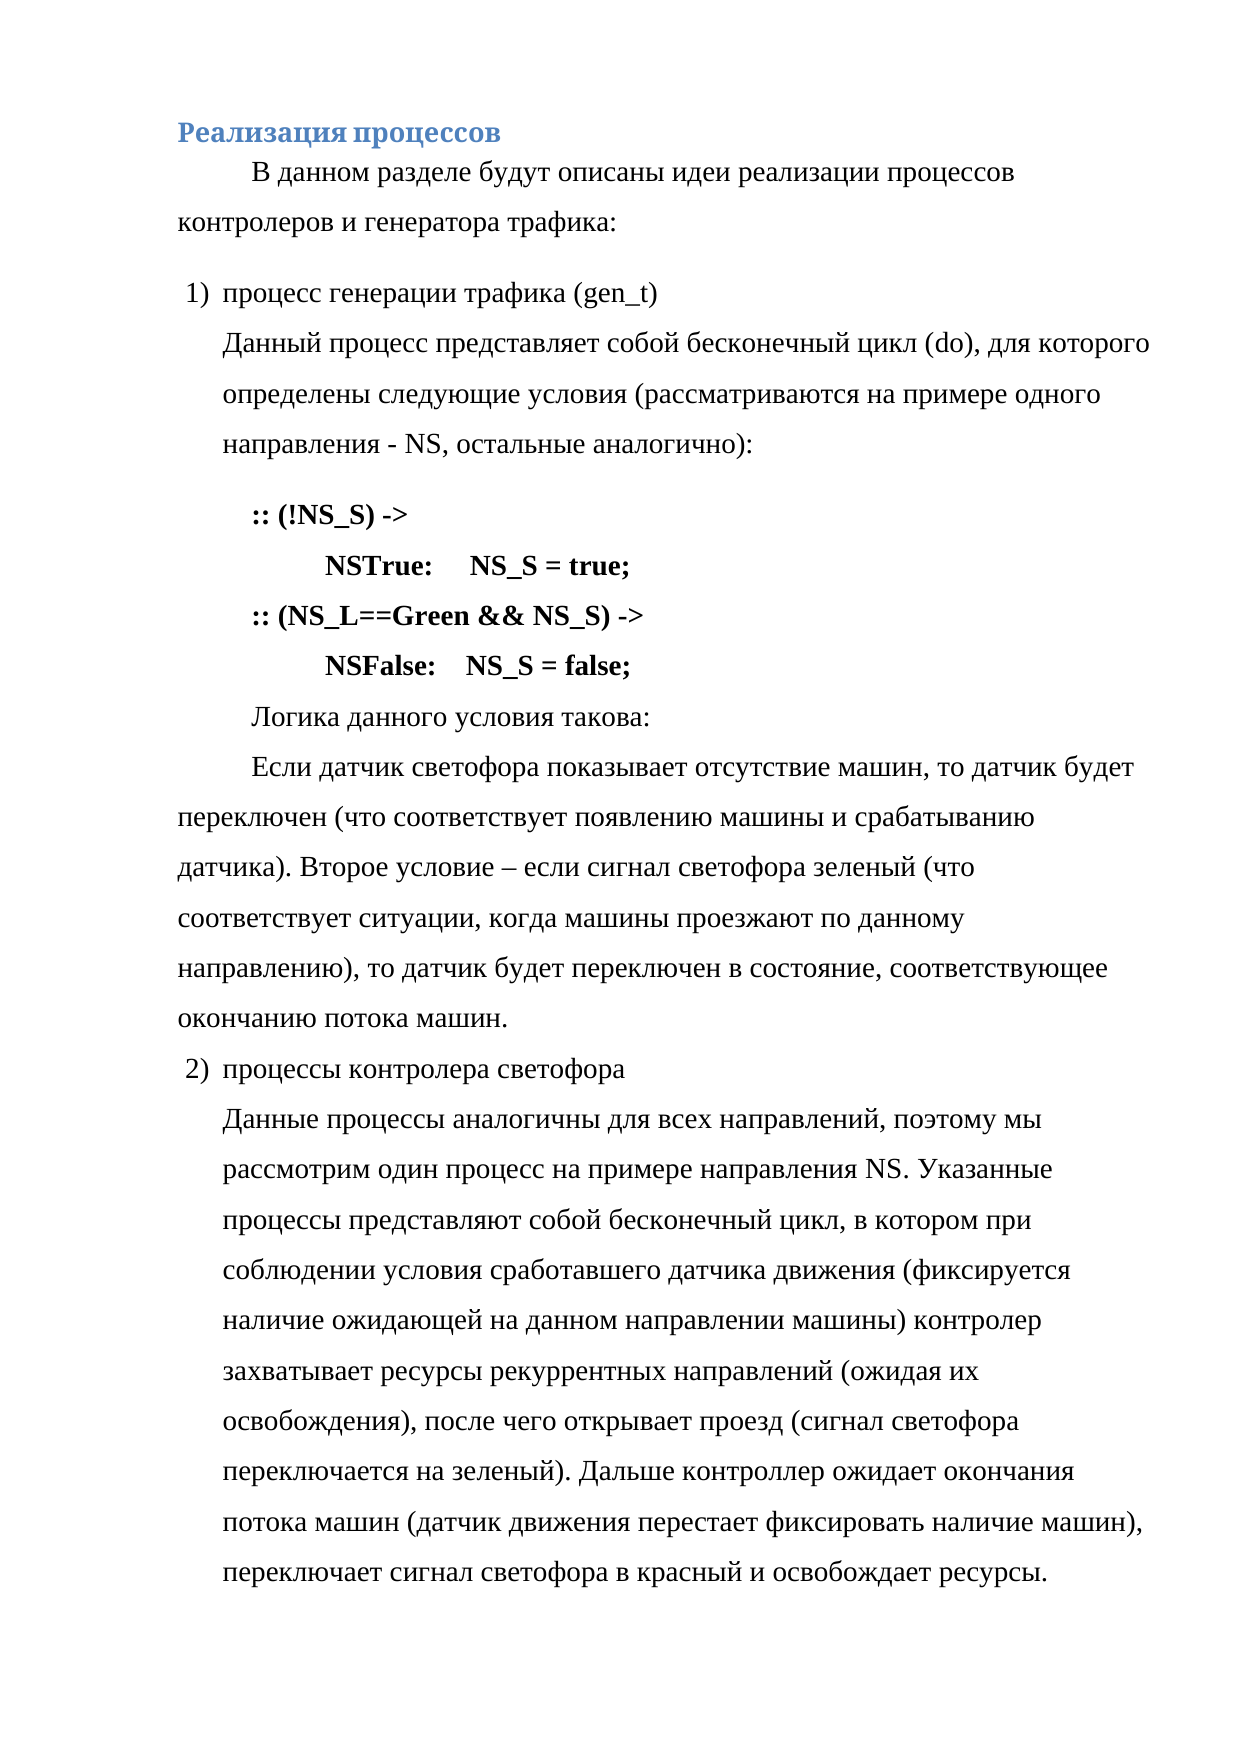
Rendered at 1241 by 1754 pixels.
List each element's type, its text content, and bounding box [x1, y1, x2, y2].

subtitle Реализация процессов [177, 118, 1152, 149]
text Если датчик светофора показывает отсутствие машин, то датчик будет переключен (что соответствует появлению машины и срабатыванию датчика). Второе условие – если сигнал светофора зеленый (что соответствует ситуации, когда машины проезжают по данному направлению), то датчик будет переключен в состояние, соответствующее окончанию потока машин. [177, 749, 1152, 1034]
list Данный процесс представляет собой бесконечный цикл (do), для которого определены следующие условия (рассматриваются на примере одного направления - NS, остальные аналогично): [222, 326, 1152, 460]
list процесс генерации трафика (gen_t) [185, 275, 1152, 309]
text NSFalse: NS_S = false; [177, 648, 1152, 682]
list Данные процессы аналогичны для всех направлений, поэтому мы рассмотрим один процесс на примере направления NS. Указанные процессы представляют собой бесконечный цикл, в котором при соблюдении условия сработавшего датчика движения (фиксируется наличие ожидающей на данном направлении машины) контролер захватывает ресурсы рекуррентных направлений (ожидая их освобождения), после чего открывает проезд (сигнал светофора переключается на зеленый). Дальше контроллер ожидает окончания потока машин (датчик движения перестает фиксировать наличие машин), переключает сигнал светофора в красный и освобождает ресурсы. [222, 1101, 1152, 1587]
text NSTrue: NS_S = true; [177, 548, 1152, 581]
text Логика данного условия такова: [177, 699, 1152, 732]
text В данном разделе будут описаны идеи реализации процессов контролеров и генератора трафика: [177, 154, 1152, 238]
text :: (!NS_S) -> [177, 497, 1152, 531]
text :: (NS_L==Green && NS_S) -> [177, 598, 1152, 632]
list процессы контролера светофора [185, 1051, 1152, 1084]
